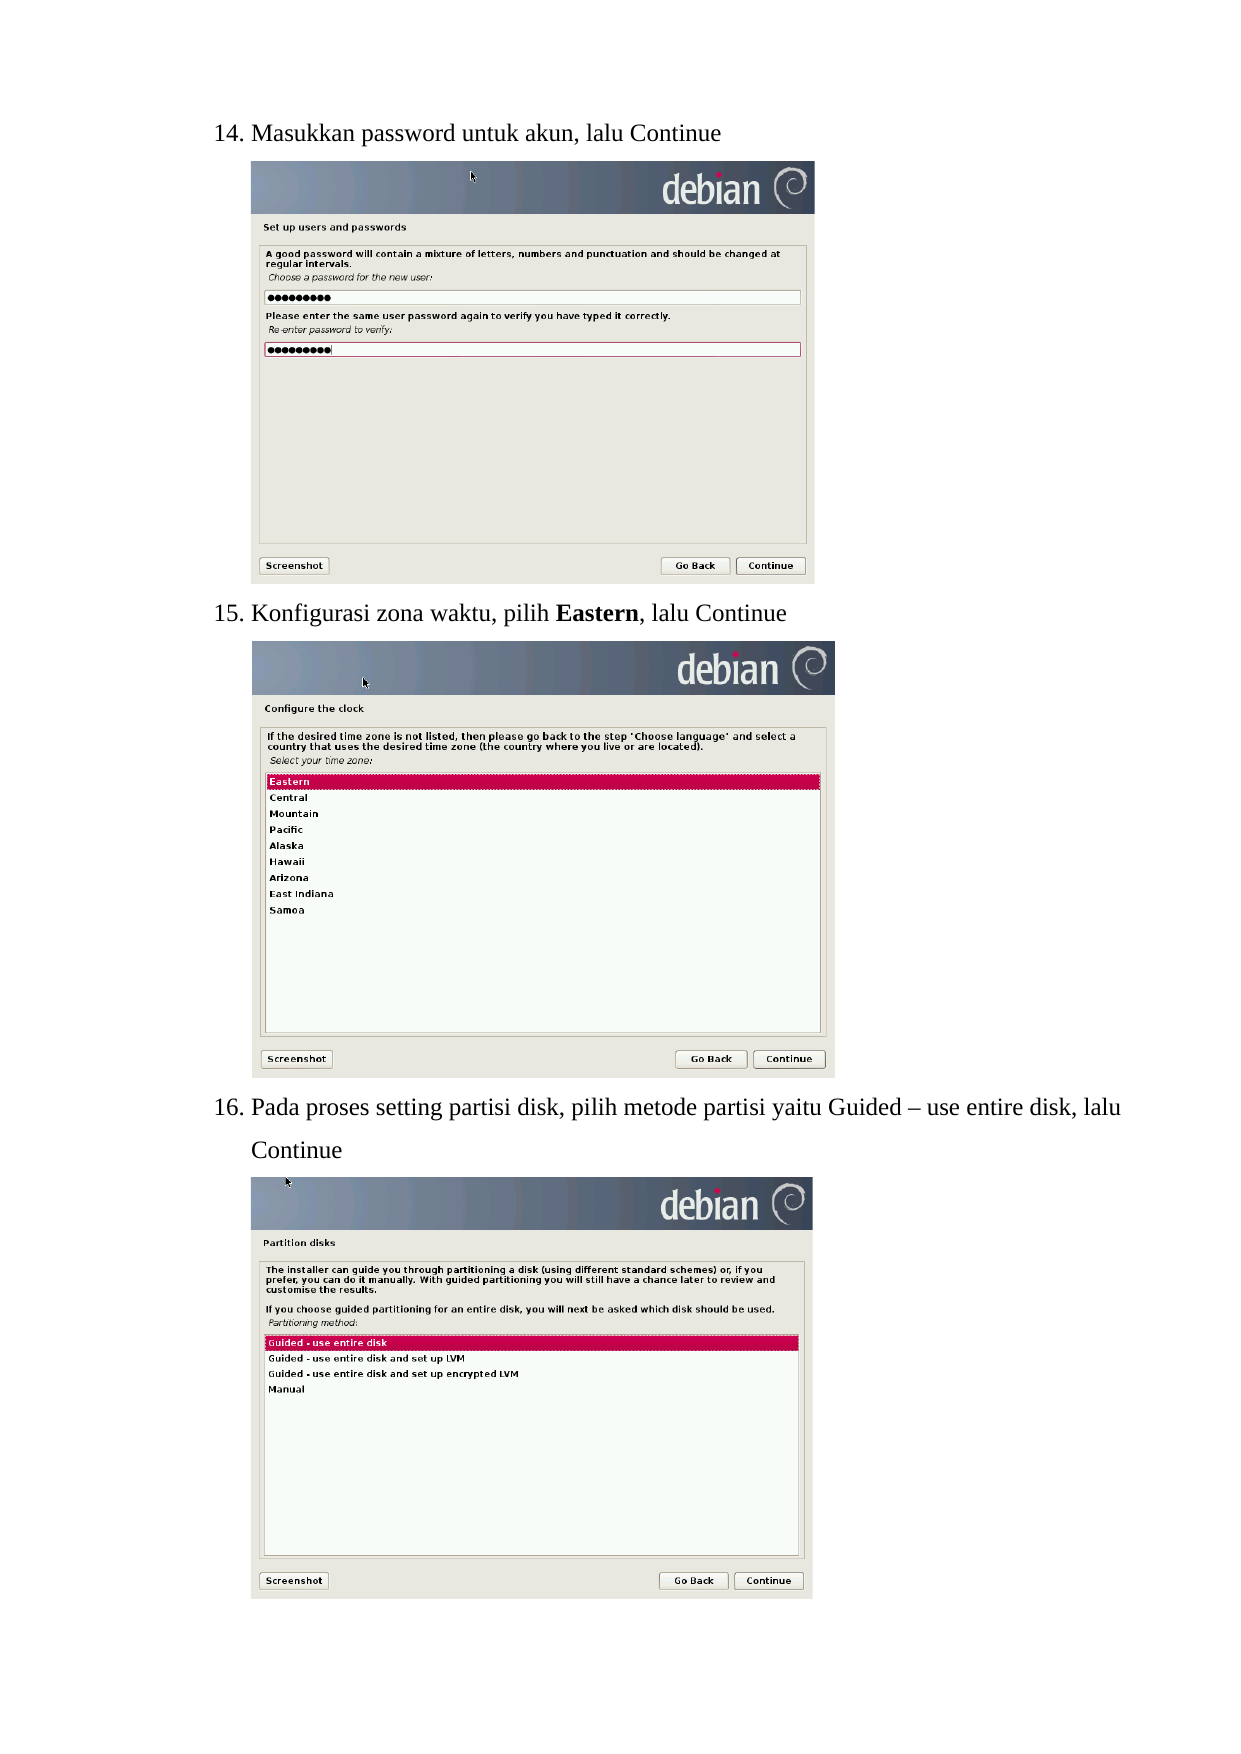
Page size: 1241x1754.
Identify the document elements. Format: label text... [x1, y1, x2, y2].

picture [250, 1177, 813, 1599]
picture [252, 641, 835, 1078]
list Pada proses setting partisi disk, pilih metode partisi yaitu Guided – use entire disk, lalu Continue [213, 1092, 1122, 1163]
picture [250, 161, 815, 584]
list Masukkan password untuk akun, lalu Continue [213, 118, 1122, 147]
list Konfigurasi zona waktu, pilih Eastern, lalu Continue [213, 598, 1122, 627]
